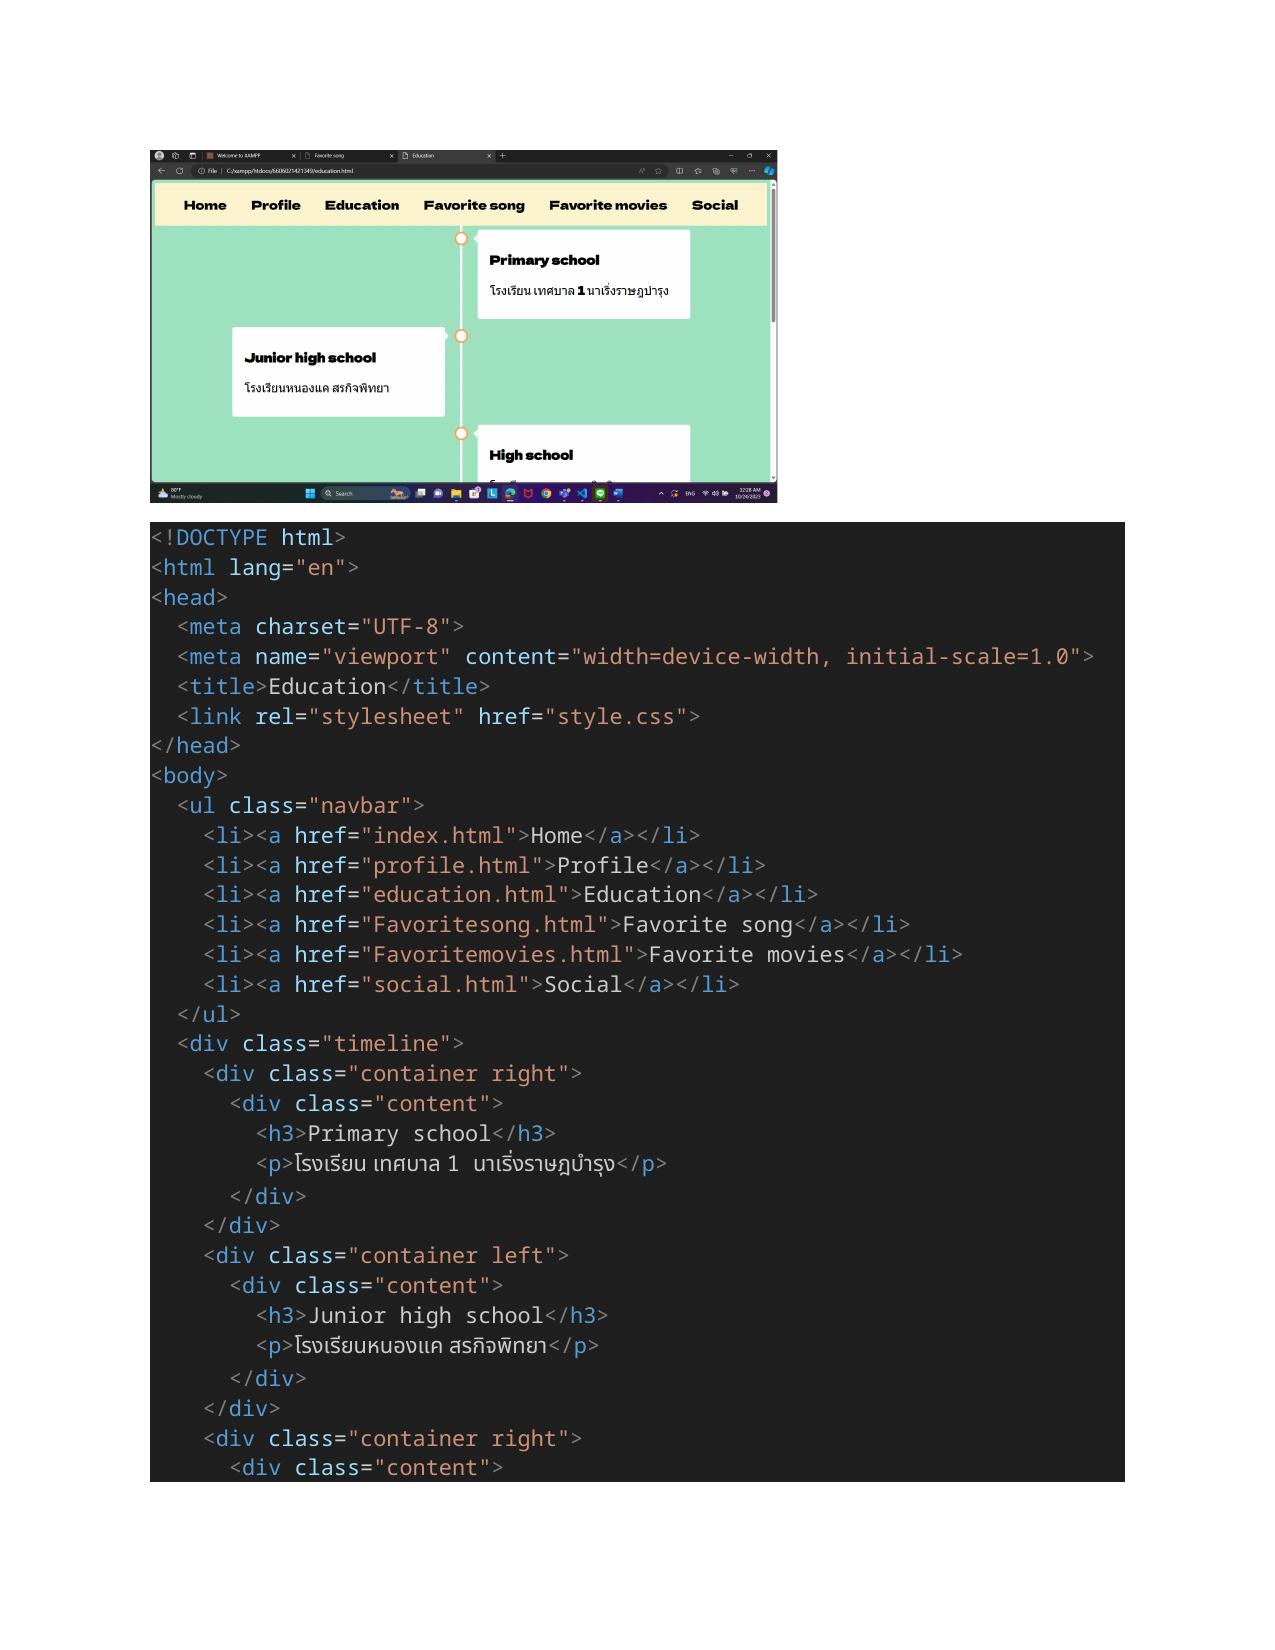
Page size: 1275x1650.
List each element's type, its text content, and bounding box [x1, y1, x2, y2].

text <div class="content"> [150, 1452, 1125, 1482]
text <html lang="en"> [150, 552, 1125, 581]
text <ul class="navbar"> [150, 790, 1125, 820]
picture [150, 150, 778, 503]
text <li><a href="education.html">Education</a></li> [150, 879, 1125, 909]
text <div class="content"> [150, 1270, 1125, 1300]
text </ul> [150, 998, 1125, 1028]
text <!DOCTYPE html> [150, 522, 1125, 552]
text </head> [150, 730, 1125, 760]
text <li><a href="Favoritesong.html">Favorite song</a></li> [150, 909, 1125, 939]
text <div class="timeline"> [150, 1028, 1125, 1058]
text <link rel="stylesheet" href="style.css"> [150, 701, 1125, 730]
text </div> [150, 1393, 1125, 1422]
text <body> [150, 760, 1125, 790]
text <p>โรงเรียนหนองแค สรกิจพิทยา</p> [150, 1330, 1125, 1363]
text </div> [150, 1181, 1125, 1211]
text <li><a href="index.html">Home</a></li> [150, 820, 1125, 849]
text <p>โรงเรียน เทศบาล 1 นาเริ่งราษฎบำรุง</p> [150, 1147, 1125, 1181]
text </div> [150, 1211, 1125, 1240]
text </div> [150, 1363, 1125, 1393]
text <meta charset="UTF-8"> [150, 611, 1125, 641]
text <div class="container right"> [150, 1422, 1125, 1452]
text <li><a href="social.html">Social</a></li> [150, 969, 1125, 998]
text <head> [150, 581, 1125, 611]
text <title>Education</title> [150, 671, 1125, 701]
text <div class="content"> [150, 1088, 1125, 1118]
text <h3>Primary school</h3> [150, 1118, 1125, 1147]
text <li><a href="profile.html">Profile</a></li> [150, 849, 1125, 879]
text <div class="container right"> [150, 1058, 1125, 1088]
text <h3>Junior high school</h3> [150, 1300, 1125, 1330]
text <meta name="viewport" content="width=device-width, initial-scale=1.0"> [150, 641, 1125, 671]
text <div class="container left"> [150, 1240, 1125, 1270]
text <li><a href="Favoritemovies.html">Favorite movies</a></li> [150, 939, 1125, 969]
